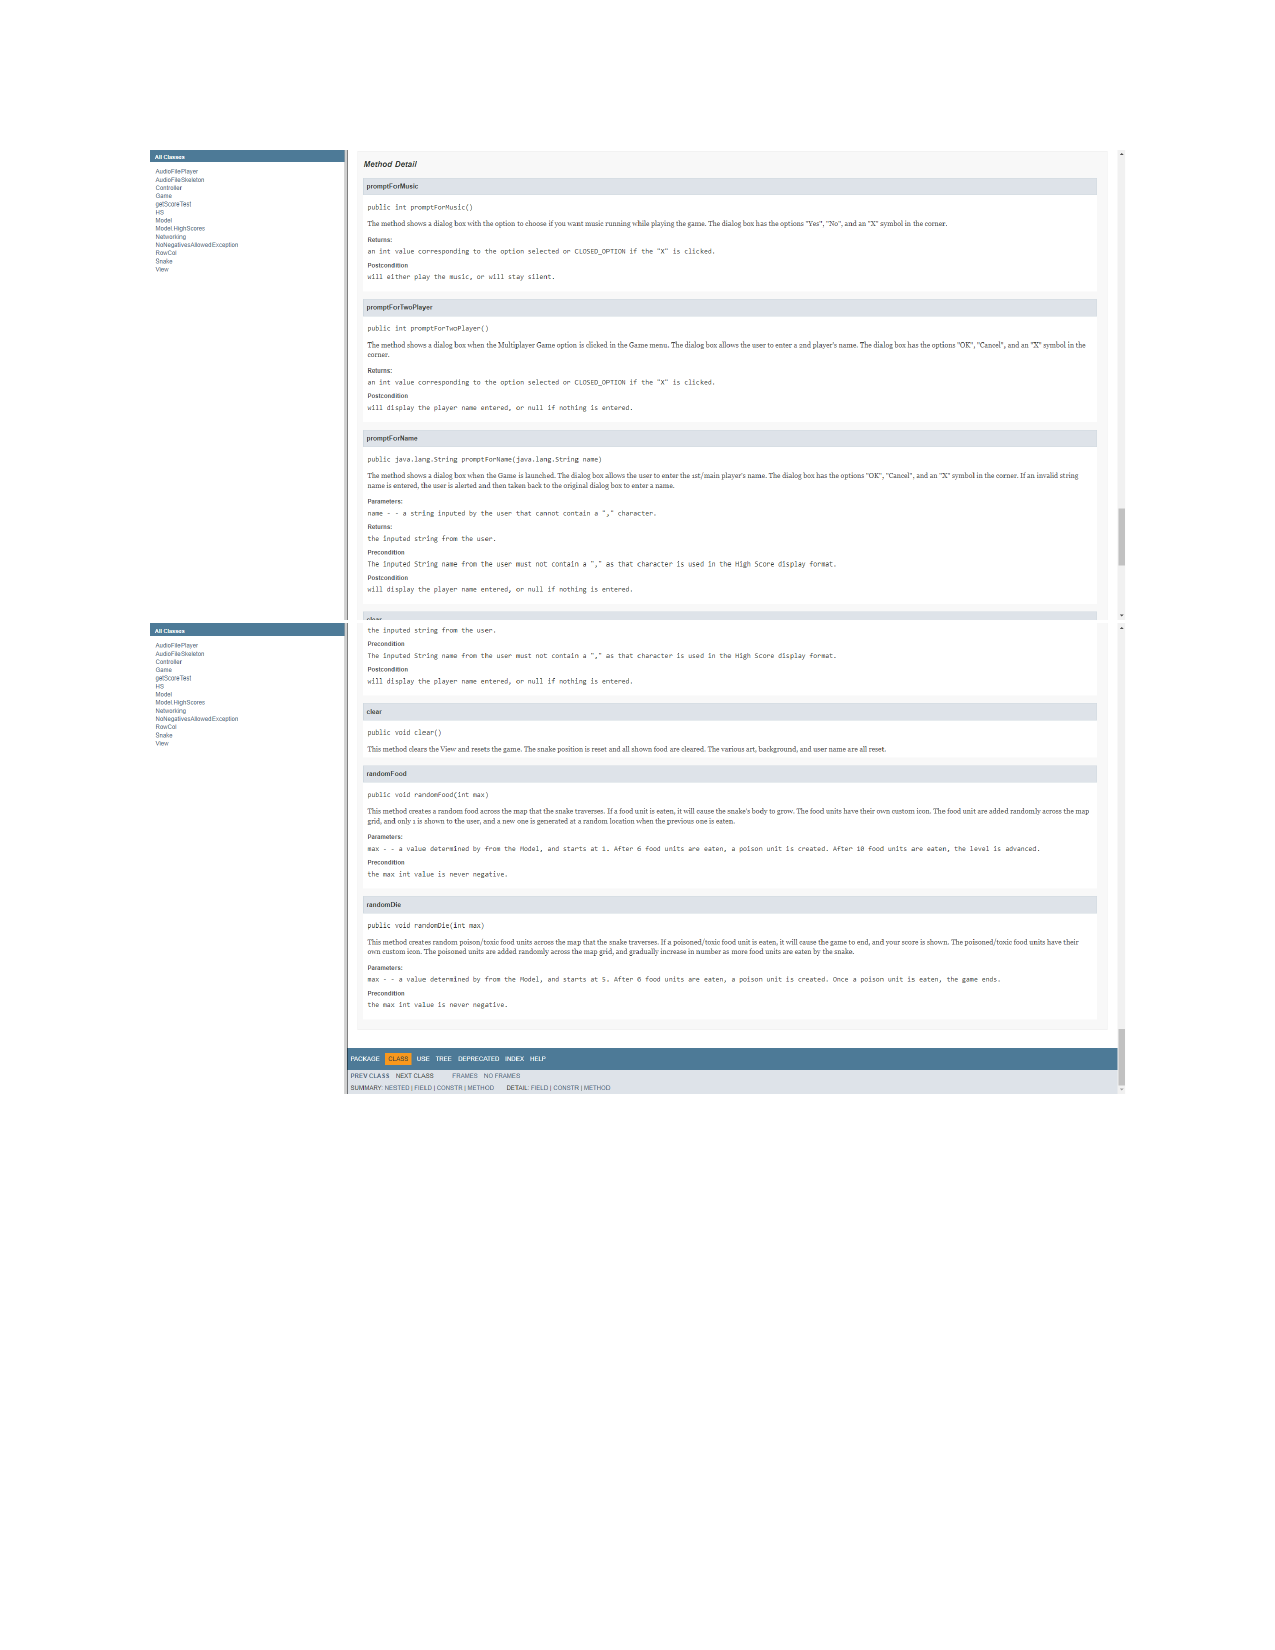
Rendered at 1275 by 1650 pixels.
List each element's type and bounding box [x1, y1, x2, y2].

picture [150, 623, 1125, 1094]
picture [150, 150, 1125, 620]
